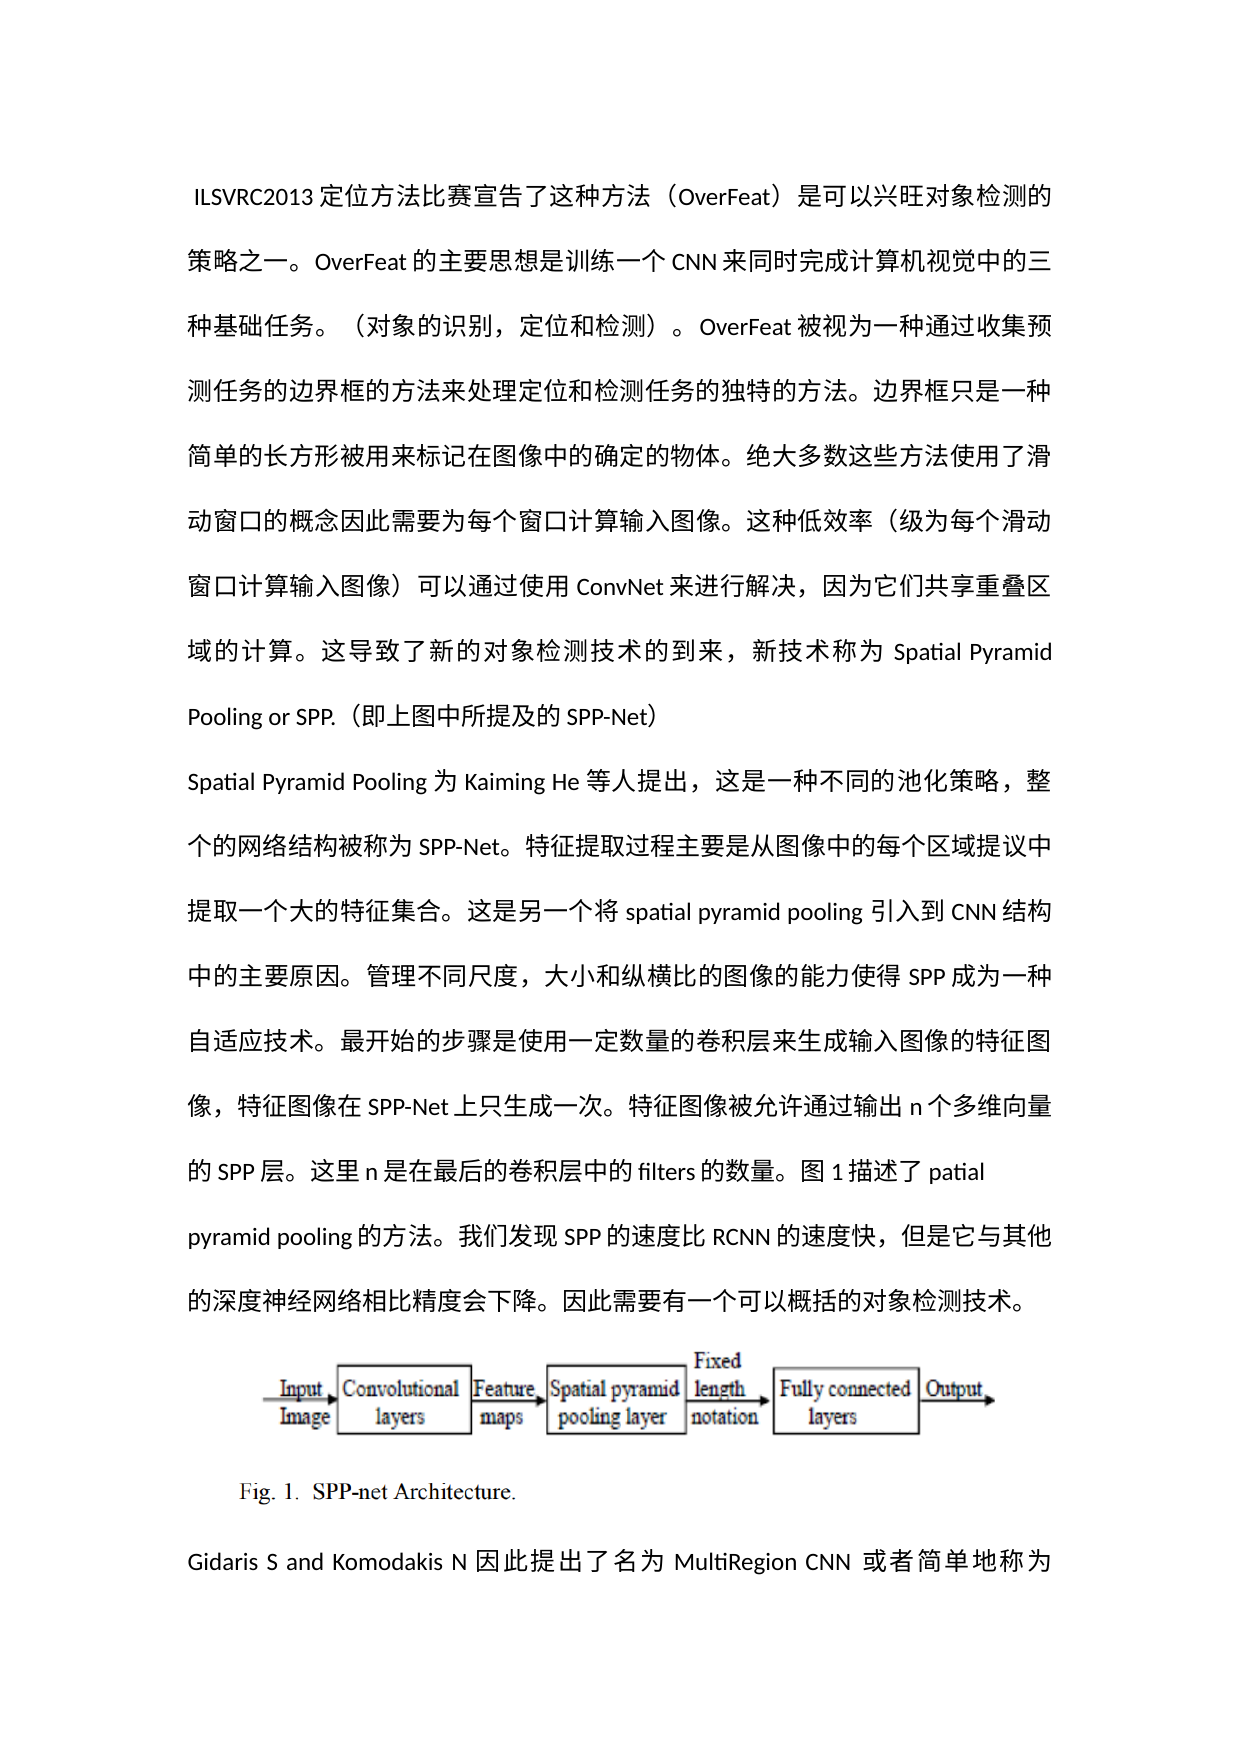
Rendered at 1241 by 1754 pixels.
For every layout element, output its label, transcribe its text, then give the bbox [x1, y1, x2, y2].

text pyramid pooling的方法。我们发现SPP的速度比RCNN的速度快，但是它与其他的深度神经网络相比精度会下降。因此需要有一个可以概括的对象检测技术。 [187, 1202, 1053, 1332]
text Spatial Pyramid Pooling为Kaiming He等人提出，这是一种不同的池化策略，整个的网络结构被称为SPP-Net。特征提取过程主要是从图像中的每个区域提议中提取一个大的特征集合。这是另一个将spatial pyramid pooling 引入到CNN结构中的主要原因。管理不同尺度，大小和纵横比的图像的能力使得SPP成为一种自适应技术。最开始的步骤是使用一定数量的卷积层来生成输入图像的特征图像，特征图像在SPP-Net上只生成一次。特征图像被允许通过输出n个多维向量的SPP层。这里n是在最后的卷积层中的filters的数量。图1描述了patial [187, 747, 1053, 1202]
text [187, 1527, 1053, 1592]
picture [237, 1332, 1004, 1512]
text ILSVRC2013定位方法比赛宣告了这种方法（OverFeat）是可以兴旺对象检测的策略之一。OverFeat的主要思想是训练一个CNN来同时完成计算机视觉中的三种基础任务。（对象的识别，定位和检测）。OverFeat被视为一种通过收集预测任务的边界框的方法来处理定位和检测任务的独特的方法。边界框只是一种简单的长方形被用来标记在图像中的确定的物体。绝大多数这些方法使用了滑动窗口的概念因此需要为每个窗口计算输入图像。这种低效率（级为每个滑动窗口计算输入图像）可以通过使用ConvNet来进行解决，因为它们共享重叠区域的计算。这导致了新的对象检测技术的到来，新技术称为Spatial Pyramid Pooling or SPP.（即上图中所提及的SPP-Net） [187, 162, 1053, 747]
